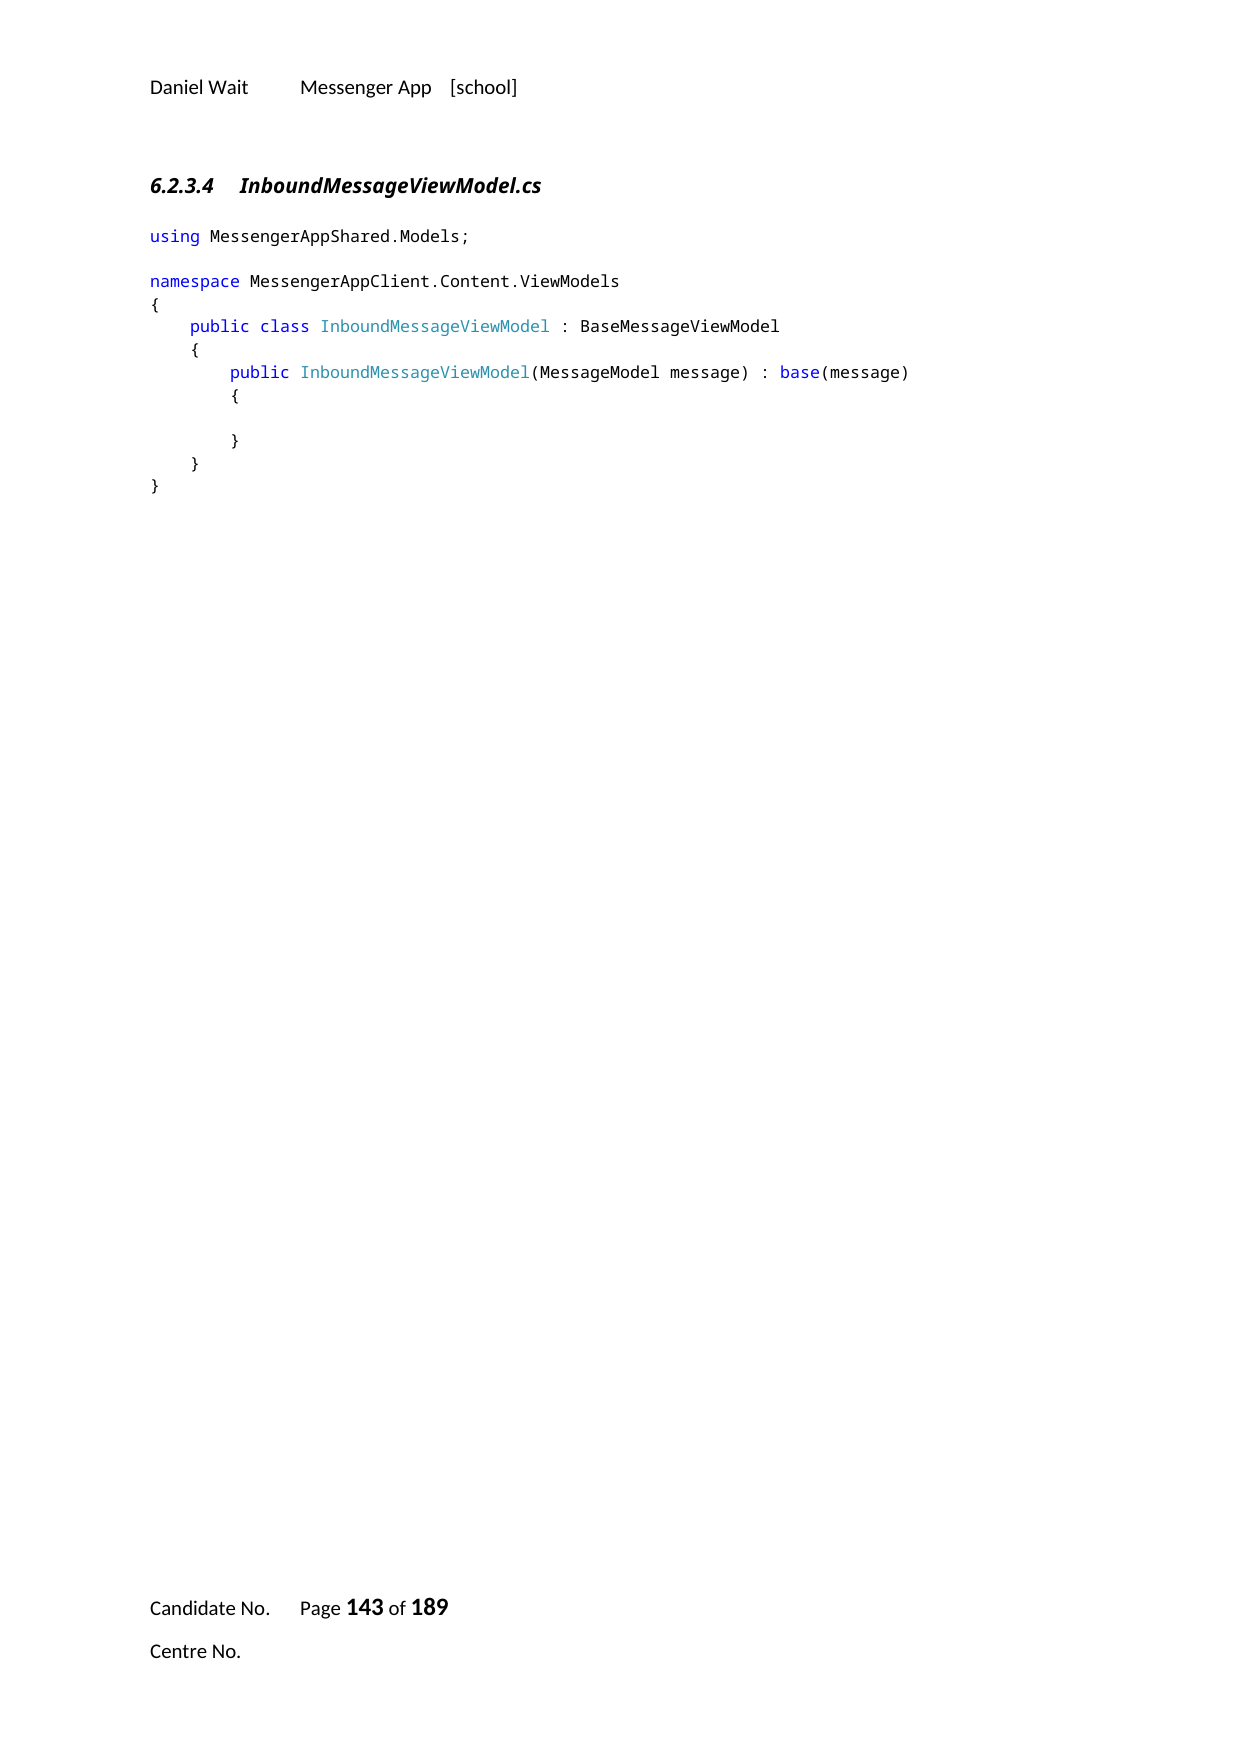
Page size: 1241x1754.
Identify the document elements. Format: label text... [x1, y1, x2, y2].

subtitle InboundMessageViewModel.cs [150, 171, 1090, 199]
text } [150, 429, 1090, 451]
text { [150, 338, 1090, 361]
text } [150, 451, 1090, 474]
text public class InboundMessageViewModel : BaseMessageViewModel [150, 315, 1090, 338]
text { [150, 383, 1090, 406]
text public InboundMessageViewModel(MessageModel message) : base(message) [150, 361, 1090, 383]
text namespace MessengerAppClient.Content.ViewModels [150, 270, 1090, 292]
text } [150, 474, 1090, 497]
text { [150, 292, 1090, 315]
text using MessengerAppShared.Models; [150, 224, 1090, 247]
